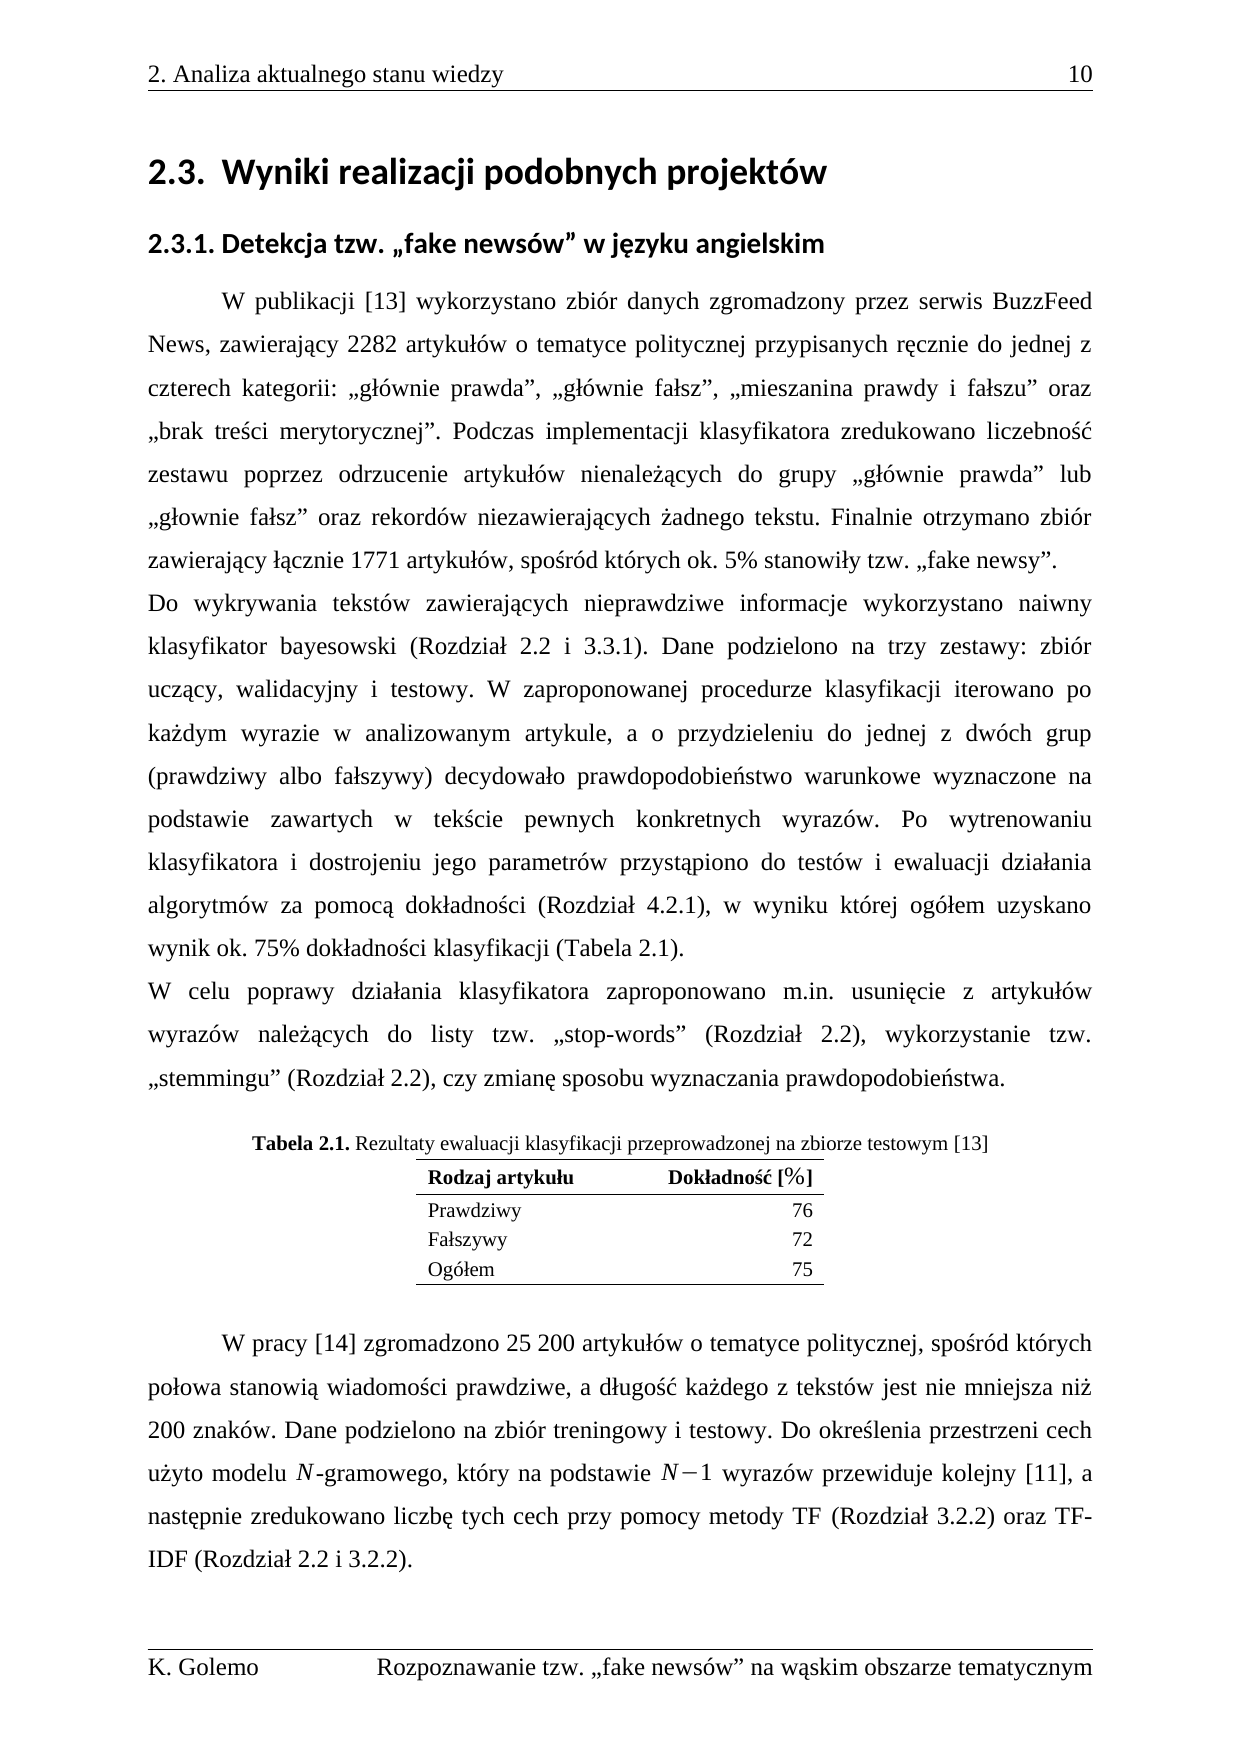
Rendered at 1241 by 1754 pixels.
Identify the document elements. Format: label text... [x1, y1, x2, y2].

text W celu poprawy działania klasyfikatora zaproponowano m.in. usunięcie z artykułów wyrazów należących do listy tzw. „stop-words” (Rozdział 2.2), wykorzystanie tzw. „stemmingu” (Rozdział 2.2), czy zmianę sposobu wyznaczania prawdopodobieństwa. [148, 976, 1093, 1091]
text Do wykrywania tekstów zawierających nieprawdziwe informacje wykorzystano naiwny klasyfikator bayesowski (Rozdział 2.2 i 3.3.1). Dane podzielono na trzy zestawy: zbiór uczący, walidacyjny i testowy. W zaproponowanej procedurze klasyfikacji iterowano po każdym wyrazie w analizowanym artykule, a o przydzieleniu do jednej z dwóch grup (prawdziwy albo fałszywy) decydowało prawdopodobieństwo warunkowe wyznaczone na podstawie zawartych w tekście pewnych konkretnych wyrazów. Po wytrenowaniu klasyfikatora i dostrojeniu jego parametrów przystąpiono do testów i ewaluacji działania algorytmów za pomocą dokładności (Rozdział 4.2.1), w wyniku której ogółem uzyskano wynik ok. 75% dokładności klasyfikacji (Tabela 2.1). [148, 588, 1093, 962]
table_cell 72 [635, 1225, 824, 1254]
text Tabela 2.1. Rezultaty ewaluacji klasyfikacji przeprowadzonej na zbiorze testowym [148, 1131, 1093, 1155]
text W pracy zgromadzono 25 200 artykułów o tematyce politycznej, spośród których połowa stanowią wiadomości prawdziwe, a długość każdego z tekstów jest nie mniejsza niż 200 znaków. Dane podzielono na zbiór treningowy i testowy. Do określenia przestrzeni cech użyto modelu -gramowego, który na podstawie wyrazów przewiduje kolejny , a następnie zredukowano liczbę tych cech przy pomocy metody TF (Rozdział 3.2.2) oraz TF-IDF (Rozdział 2.2 i 3.2.2). [148, 1328, 1093, 1573]
table_cell Ogółem [416, 1254, 635, 1284]
table_cell Fałszywy [416, 1225, 635, 1254]
table_cell 76 [635, 1195, 824, 1224]
subtitle Wyniki realizacji podobnych projektów [148, 148, 1093, 193]
table_cell Prawdziwy [416, 1195, 635, 1224]
table_cell 75 [635, 1254, 824, 1284]
table_header Dokładność [] [635, 1160, 824, 1193]
subtitle Detekcja tzw. „fake newsów” w języku angielskim [148, 225, 1093, 260]
text W publikacji wykorzystano zbiór danych zgromadzony przez serwis BuzzFeed News, zawierający 2282 artykułów o tematyce politycznej przypisanych ręcznie do jednej z czterech kategorii: „głównie prawda”, „głównie fałsz”, „mieszanina prawdy i fałszu” oraz „brak treści merytorycznej”. Podczas implementacji klasyfikatora zredukowano liczebność zestawu poprzez odrzucenie artykułów nienależących do grupy „głównie prawda” lub „głownie fałsz” oraz rekordów niezawierających żadnego tekstu. Finalnie otrzymano zbiór zawierający łącznie 1771 artykułów, spośród których ok. 5% stanowiły tzw. „fake newsy”. [148, 286, 1093, 574]
table_header Rodzaj artykułu [416, 1160, 635, 1193]
